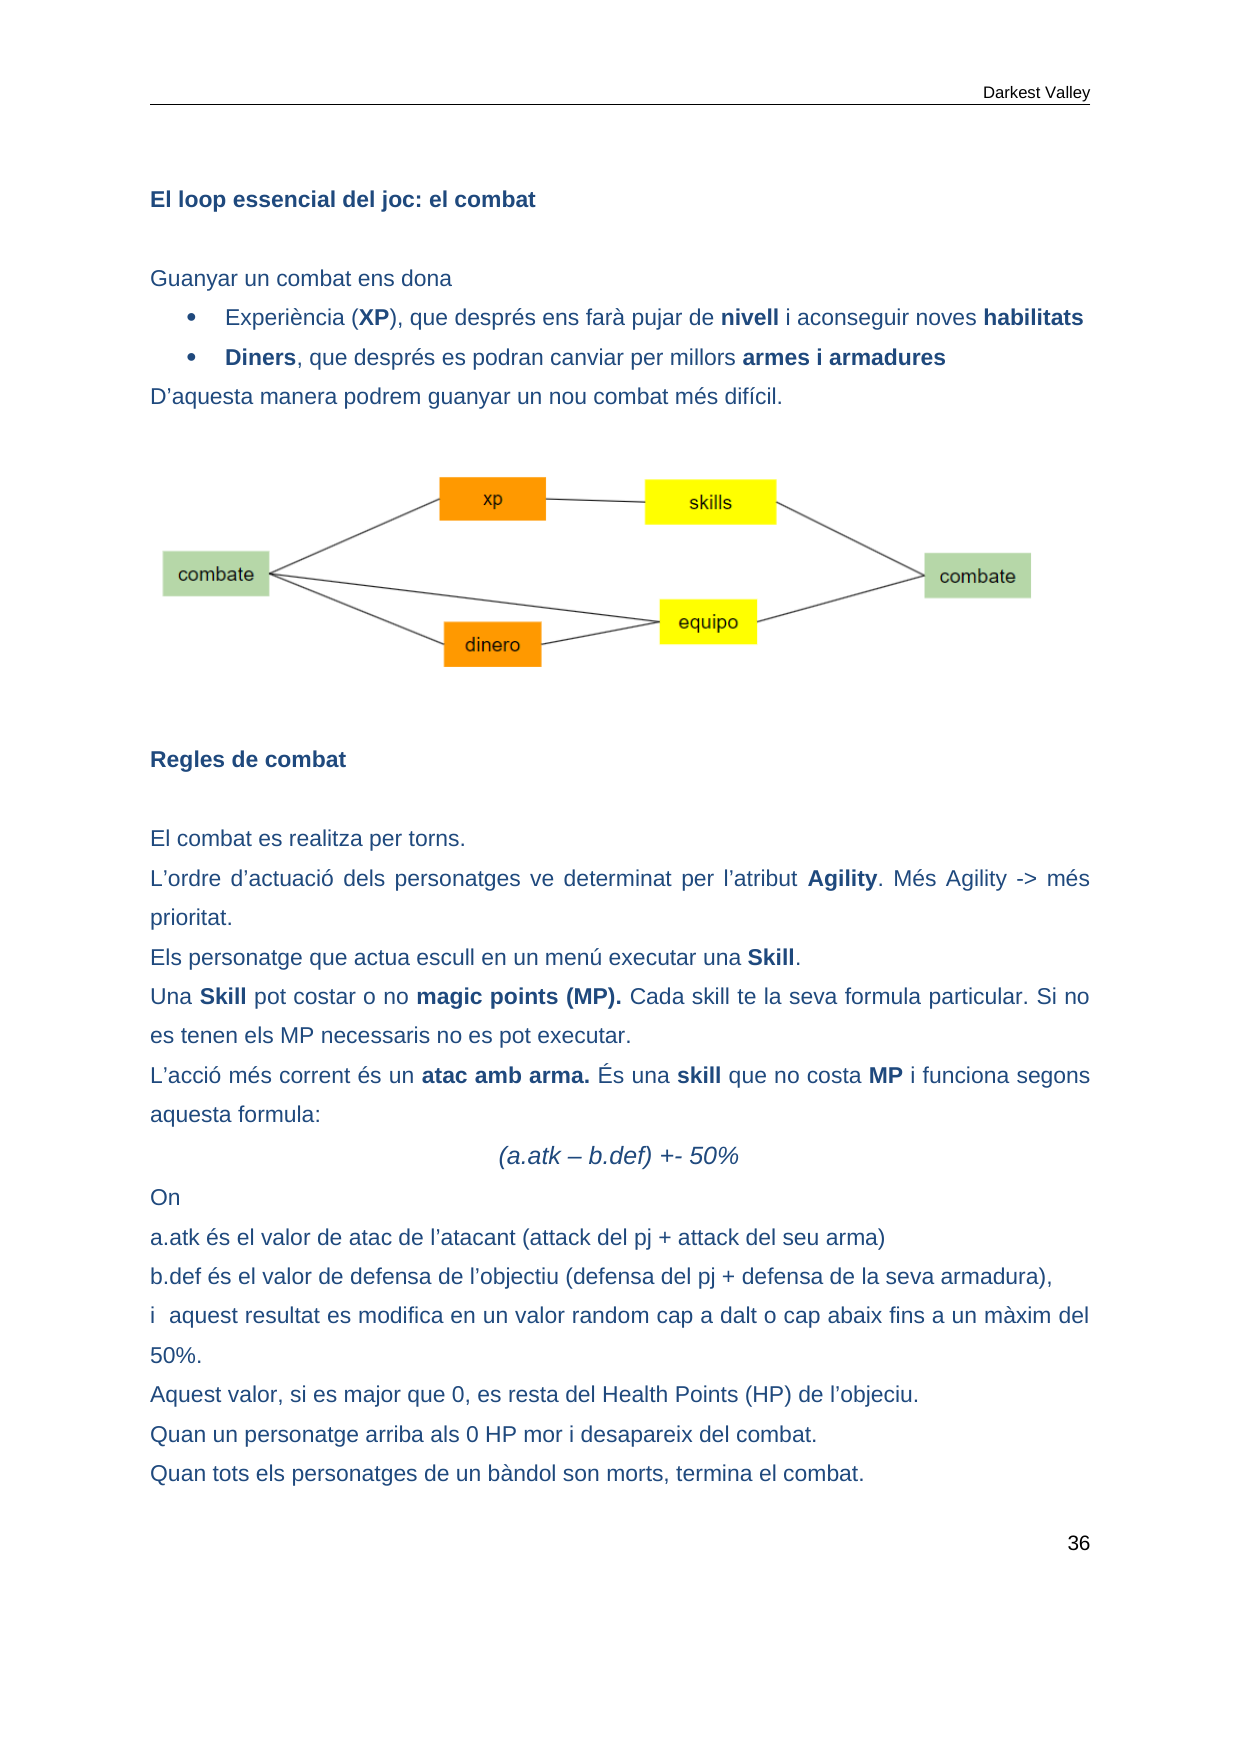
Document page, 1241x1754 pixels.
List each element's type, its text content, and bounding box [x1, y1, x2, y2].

text b.def és el valor de defensa de l’objectiu (defensa del pj + defensa de la seva armadura), [150, 1263, 1090, 1289]
text D’aquesta manera podrem guanyar un nou combat més difícil. [150, 383, 1090, 410]
text Quan tots els personatges de un bàndol son morts, termina el combat. [150, 1460, 1090, 1487]
text Aquest valor, si es major que 0, es resta del Health Points (HP) de l’objeciu. [150, 1381, 1090, 1408]
text a.atk és el valor de atac de l’atacant (attack del pj + attack del seu arma) [150, 1223, 1090, 1250]
text (a.atk – b.def) +- 50% [150, 1141, 1090, 1170]
picture [150, 422, 1090, 695]
text Una Skill pot costar o no magic points (MP). Cada skill te la seva formula particular. Si no es tenen els MP necessaris no es pot executar. [150, 983, 1090, 1049]
list Experiència (XP), que després ens farà pujar de nivell i aconseguir noves habilitats [187, 304, 1090, 331]
text Quan un personatge arriba als 0 HP mor i desapareix del combat. [150, 1421, 1090, 1447]
list Diners, que després es podran canviar per millors armes i armadures [187, 344, 1090, 370]
text Guanyar un combat ens dona [150, 265, 1090, 291]
text Els personatge que actua escull en un menú executar una Skill. [150, 943, 1090, 970]
text L’acció més corrent és un atac amb arma. És una skill que no costa MP i funciona segons aquesta formula: [150, 1062, 1090, 1128]
text El loop essencial del joc: el combat [150, 186, 1090, 212]
text El combat es realitza per torns. [150, 825, 1090, 851]
text L’ordre d’actuació dels personatges ve determinat per l’atribut Agility. Més Agility -> més prioritat. [150, 864, 1090, 930]
text Regles de combat [150, 746, 1090, 772]
text On [150, 1184, 1090, 1210]
text i aquest resultat es modifica en un valor random cap a dalt o cap abaix fins a un màxim del 50%. [150, 1302, 1090, 1368]
